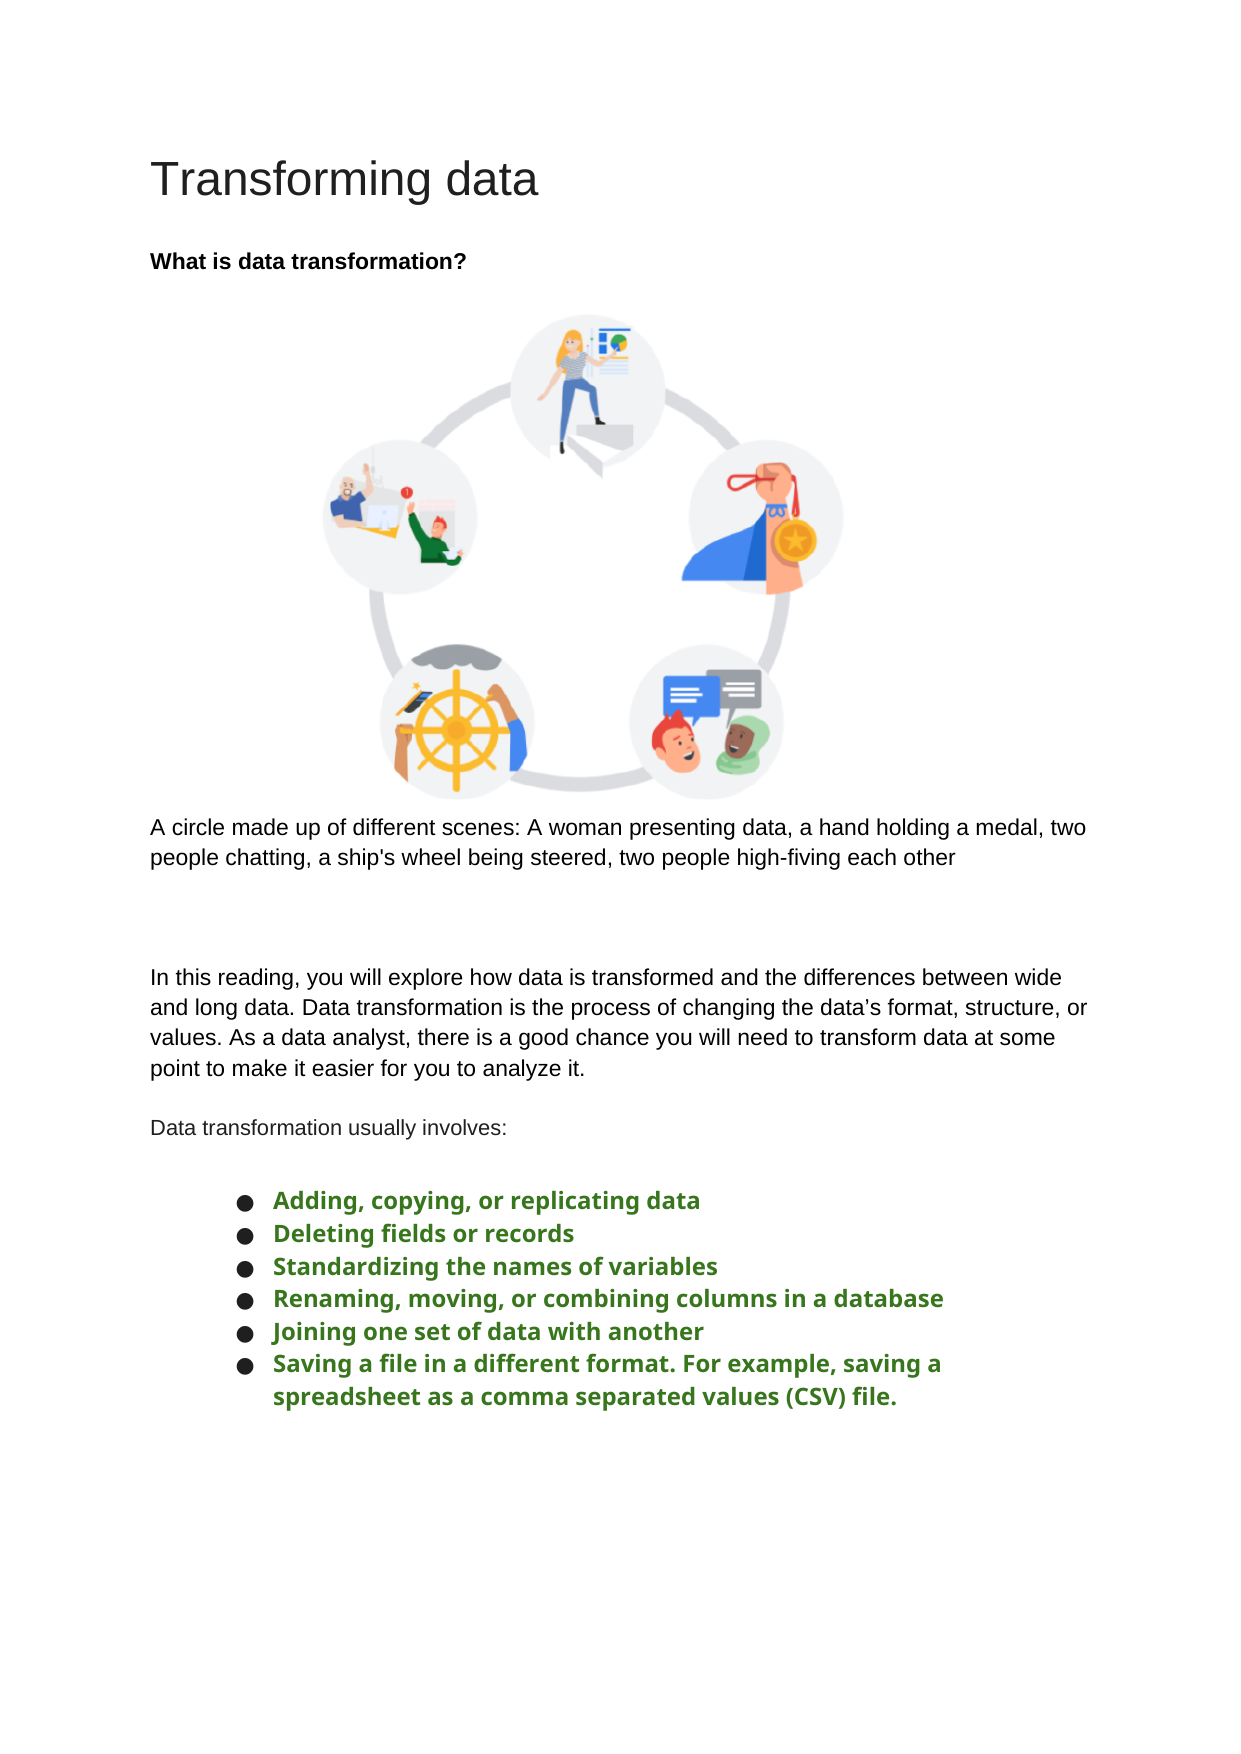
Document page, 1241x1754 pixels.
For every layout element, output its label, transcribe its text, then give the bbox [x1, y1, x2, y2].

list Renaming, moving, or combining columns in a database [235, 1282, 1090, 1314]
text A circle made up of different scenes: A woman presenting data, a hand holding a medal, two people chatting, a ship's wheel being steered, two people high-fiving each other [150, 814, 1090, 871]
list Saving a file in a different format. For example, saving a spreadsheet as a comma separated values (CSV) file. [235, 1347, 1090, 1412]
subtitle Transforming data [150, 150, 1090, 205]
text What is data transformation? [150, 248, 1090, 274]
list Adding, copying, or replicating data [235, 1184, 1090, 1217]
list Joining one set of data with another [235, 1314, 1090, 1347]
text In this reading, you will explore how data is transformed and the differences between wide and long data. Data transformation is the process of changing the data’s format, structure, or values. As a data analyst, there is a good chance you will need to transform data at some point to make it easier for you to analyze it. [150, 964, 1090, 1081]
list Standardizing the names of variables [235, 1249, 1090, 1282]
list Deleting fields or records [235, 1217, 1090, 1249]
picture [150, 308, 1091, 811]
text Data transformation usually involves: [150, 1115, 1090, 1140]
